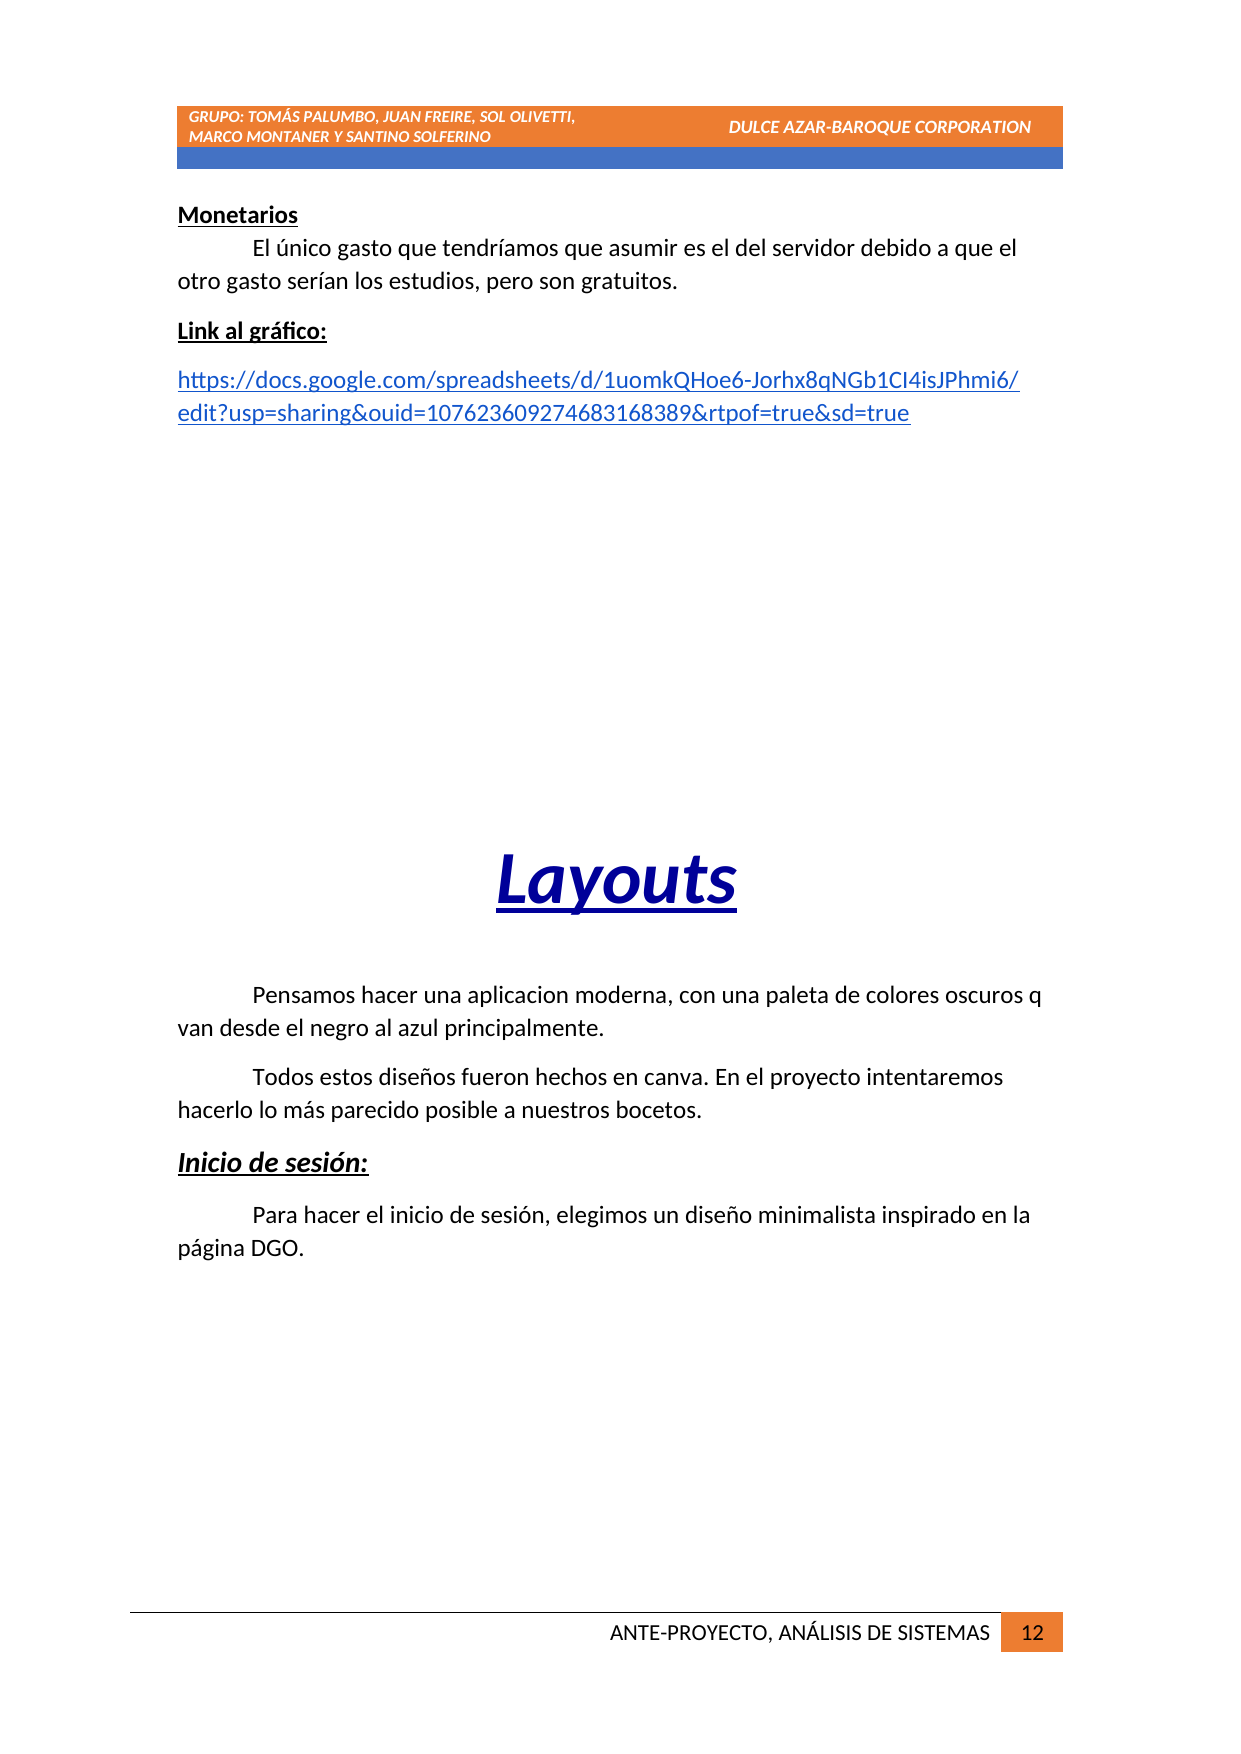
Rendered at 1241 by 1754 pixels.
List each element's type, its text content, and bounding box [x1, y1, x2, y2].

text Pensamos hacer una aplicacion moderna, con una paleta de colores oscuros q van desde el negro al azul principalmente. [177, 979, 1063, 1042]
text Monetarios [177, 199, 1063, 230]
text Para hacer el inicio de sesión, elegimos un diseño minimalista inspirado en la página DGO. [177, 1199, 1063, 1262]
text Layouts [177, 830, 1063, 922]
text El único gasto que tendríamos que asumir es el del servidor debido a que el otro gasto serían los estudios, pero son gratuitos. [177, 232, 1063, 296]
text Inicio de sesión: [177, 1144, 1063, 1179]
text Link al gráfico: [177, 315, 1063, 346]
text https://docs.google.com/spreadsheets/d/1uomkQHoe6-Jorhx8qNGb1CI4isJPhmi6/edit?usp=sharing&ouid=107623609274683168389&rtpof=true&sd=true [177, 364, 1063, 428]
text Todos estos diseños fueron hechos en canva. En el proyecto intentaremos hacerlo lo más parecido posible a nuestros bocetos. [177, 1061, 1063, 1125]
